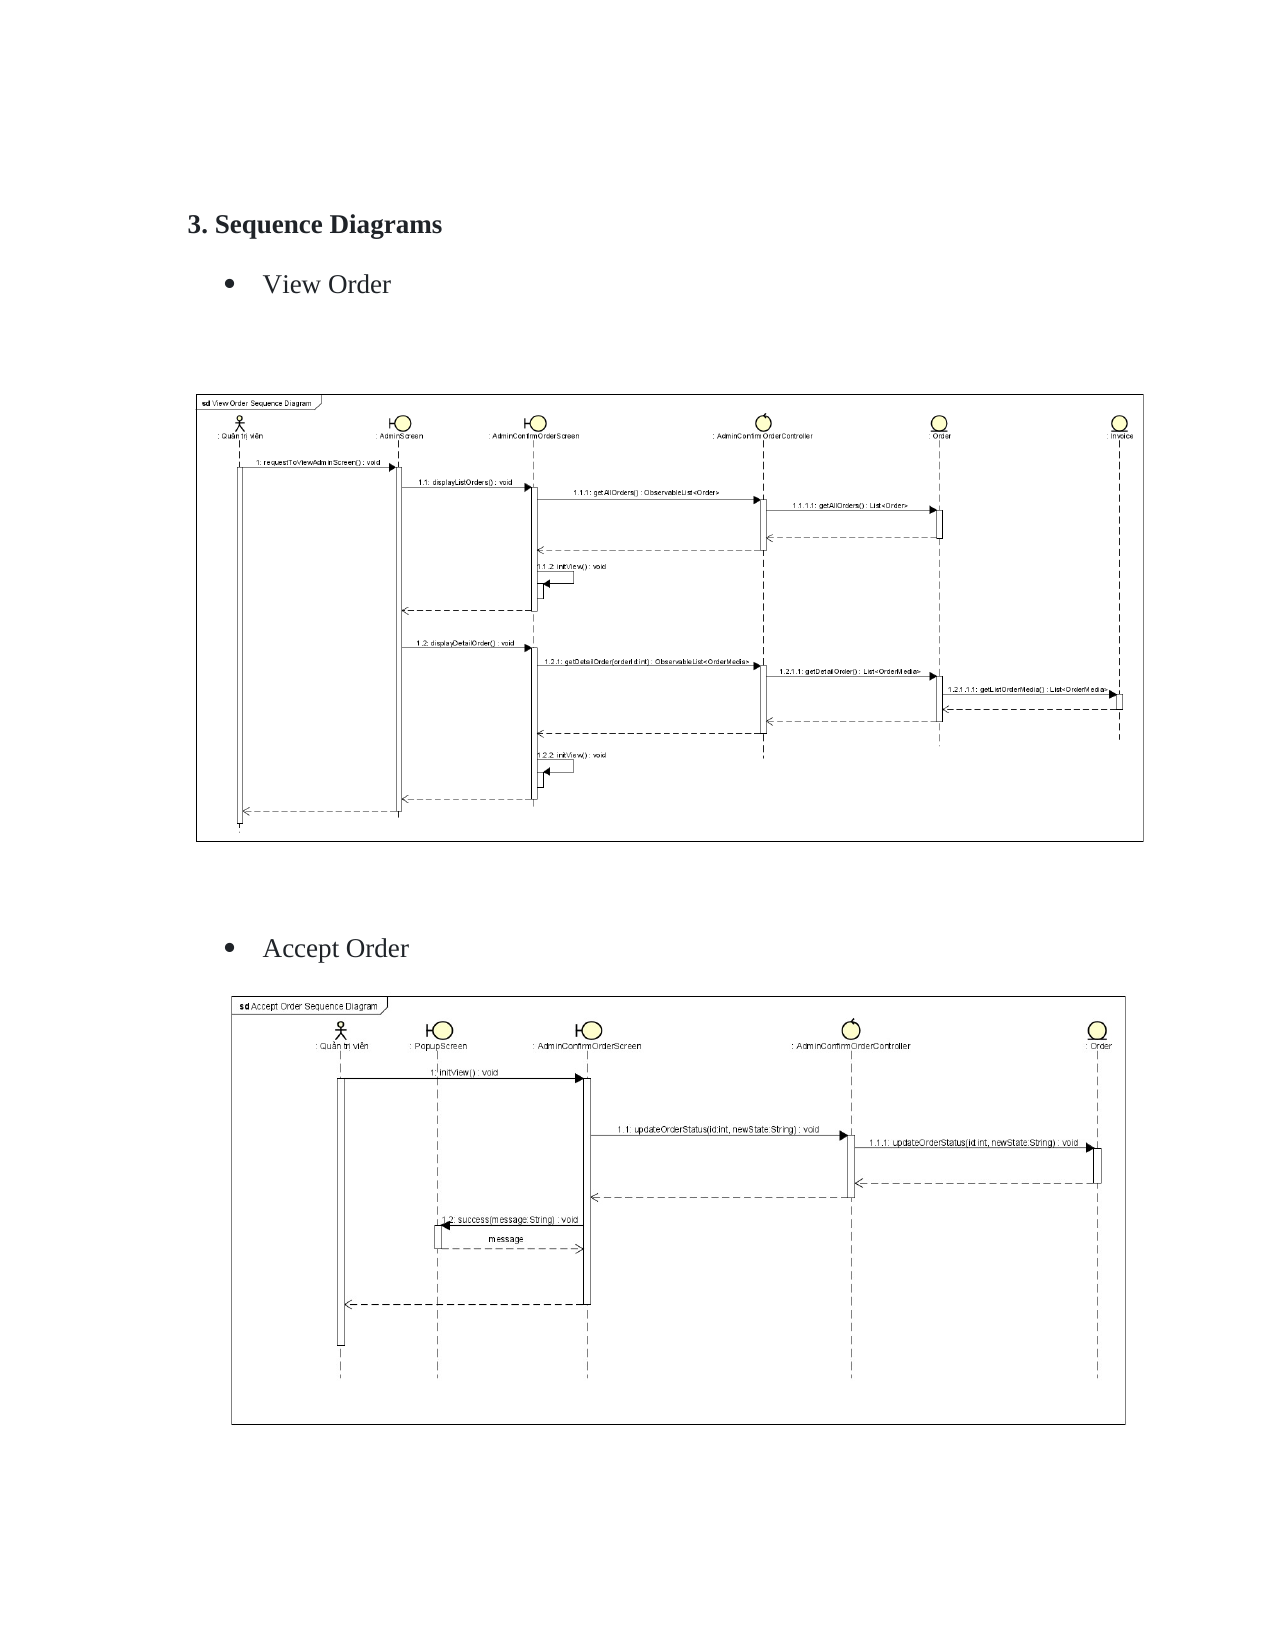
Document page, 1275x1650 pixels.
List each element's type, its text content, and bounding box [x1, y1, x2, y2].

text 3. Sequence Diagrams [187, 208, 1125, 239]
list Accept Order [225, 932, 1125, 963]
picture [225, 992, 1132, 1432]
picture [187, 388, 1148, 846]
list View Order [225, 268, 1125, 299]
